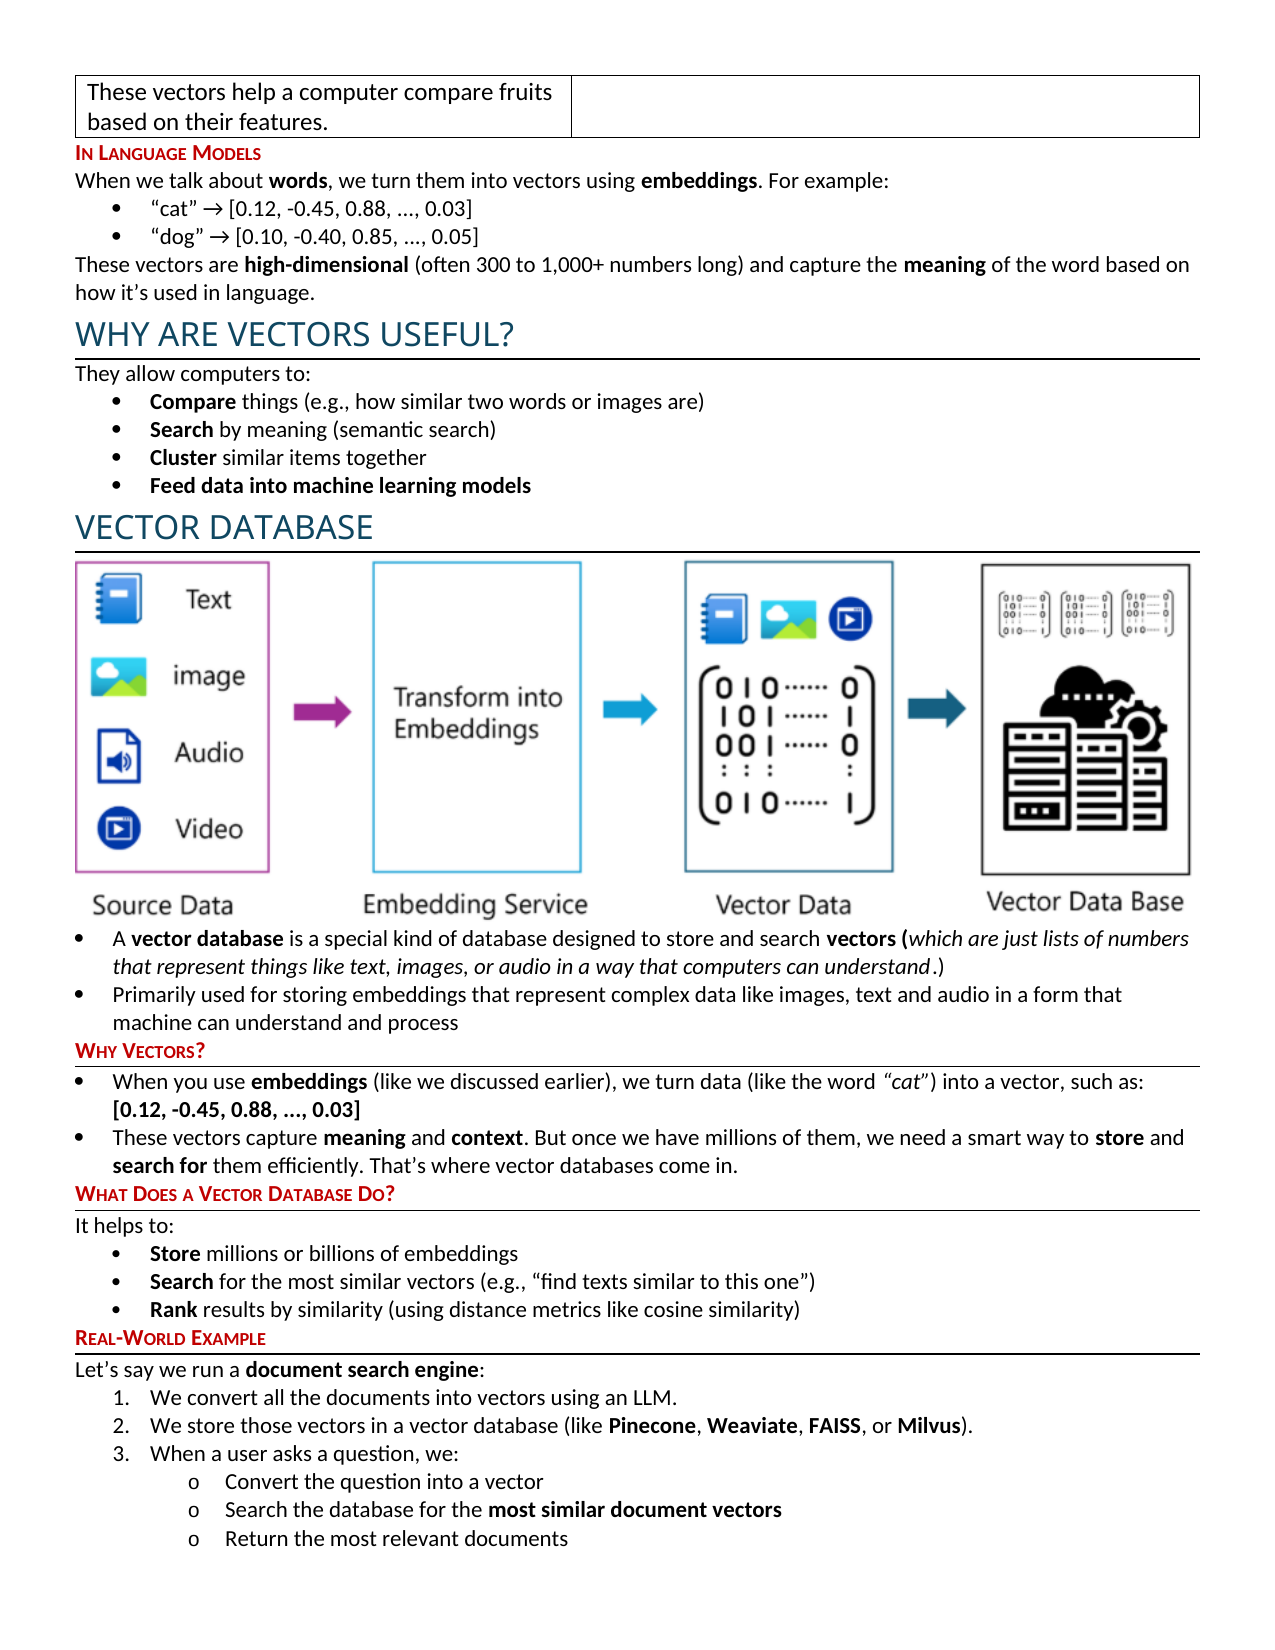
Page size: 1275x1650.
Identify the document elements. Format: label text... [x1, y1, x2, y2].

text Let’s say we run a document search engine: [75, 1355, 1200, 1383]
list We store those vectors in a vector database (like Pinecone, Weaviate, FAISS, or Milvus). [112, 1411, 1200, 1439]
list Convert the question into a vector [187, 1467, 1200, 1496]
text [0.12, -0.45, 0.88, ..., 0.03] [112, 1096, 1200, 1123]
text These vectors are high-dimensional (often 300 to 1,000+ numbers long) and capture the meaning of the word based on how it’s used in language. [75, 250, 1200, 306]
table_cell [76, 76, 571, 137]
list Search by meaning (semantic search) [112, 416, 1200, 443]
list Search the database for the most similar document vectors [187, 1496, 1200, 1524]
list Compare things (e.g., how similar two words or images are) [112, 387, 1200, 416]
subtitle WHY ARE VECTORS USEFUL? [75, 310, 1200, 358]
text In Language Models [75, 138, 1200, 166]
table_cell [572, 76, 1199, 137]
list Search for the most similar vectors (e.g., “find texts similar to this one”) [112, 1267, 1200, 1295]
text Real-World Example [75, 1323, 1200, 1353]
list We convert all the documents into vectors using an LLM. [112, 1383, 1200, 1411]
list These vectors capture meaning and context. But once we have millions of them, we need a smart way to store and search for them efficiently. That’s where vector databases come in. [75, 1123, 1200, 1179]
text It helps to: [75, 1211, 1200, 1239]
list When you use embeddings (like we discussed earlier), we turn data (like the word “cat”) into a vector, such as: [75, 1067, 1200, 1096]
list Primarily used for storing embeddings that represent complex data like images, text and audio in a form that machine can understand and process [75, 980, 1200, 1036]
list “dog” → [0.10, -0.40, 0.85, ..., 0.05] [112, 222, 1200, 250]
subtitle VECTOR DATABASE [75, 504, 1200, 551]
picture [75, 553, 1200, 924]
list When a user asks a question, we: [112, 1439, 1200, 1467]
text When we talk about words, we turn them into vectors using embeddings. For example: [75, 166, 1200, 194]
list Store millions or billions of embeddings [112, 1239, 1200, 1267]
text Why Vectors? [75, 1036, 1200, 1066]
list Feed data into machine learning models [112, 472, 1200, 499]
text They allow computers to: [75, 360, 1200, 387]
list “cat” → [0.12, -0.45, 0.88, ..., 0.03] [112, 194, 1200, 222]
list Return the most relevant documents [187, 1524, 1200, 1553]
text What Does a Vector Database Do? [75, 1179, 1200, 1210]
list Rank results by similarity (using distance metrics like cosine similarity) [112, 1295, 1200, 1323]
list A vector database is a special kind of database designed to store and search vectors (which are just lists of numbers that represent things like text, images, or audio in a way that computers can understand.) [75, 924, 1200, 980]
list Cluster similar items together [112, 443, 1200, 472]
